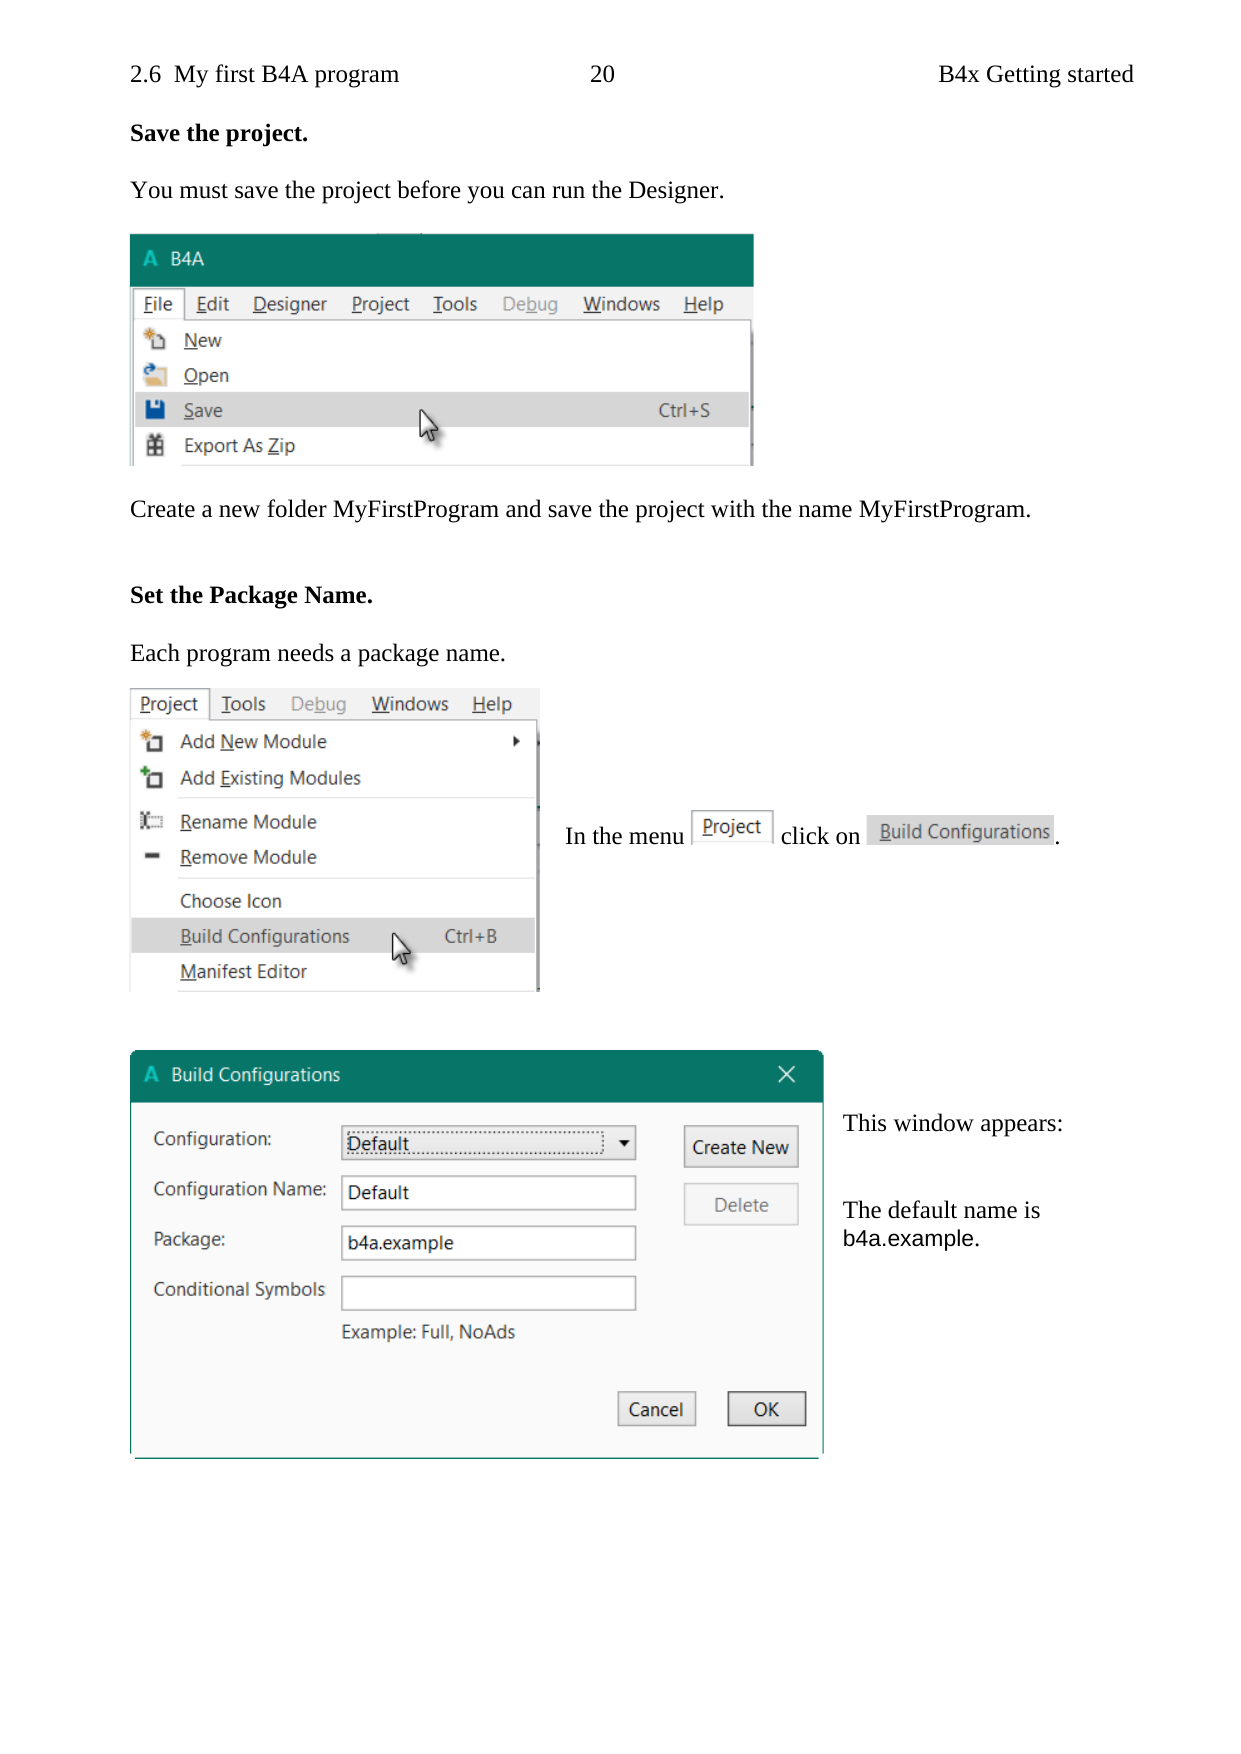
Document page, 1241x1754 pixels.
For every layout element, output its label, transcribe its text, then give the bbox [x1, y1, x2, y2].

picture [690, 810, 775, 845]
picture [130, 1050, 824, 1459]
text You must save the project before you can run the Designer. [130, 176, 1134, 204]
picture [866, 815, 1054, 845]
picture [129, 688, 540, 992]
text Set the Package Name. [130, 581, 1134, 609]
picture [129, 233, 754, 466]
text Create a new folder MyFirstProgram and save the project with the name MyFirstProgram. [130, 494, 1134, 523]
text This window appears: [824, 1108, 1134, 1137]
text Each program needs a package name. [130, 638, 1134, 667]
text Save the project. [130, 118, 1134, 147]
text The default name is b4a.example. [824, 1195, 1134, 1252]
